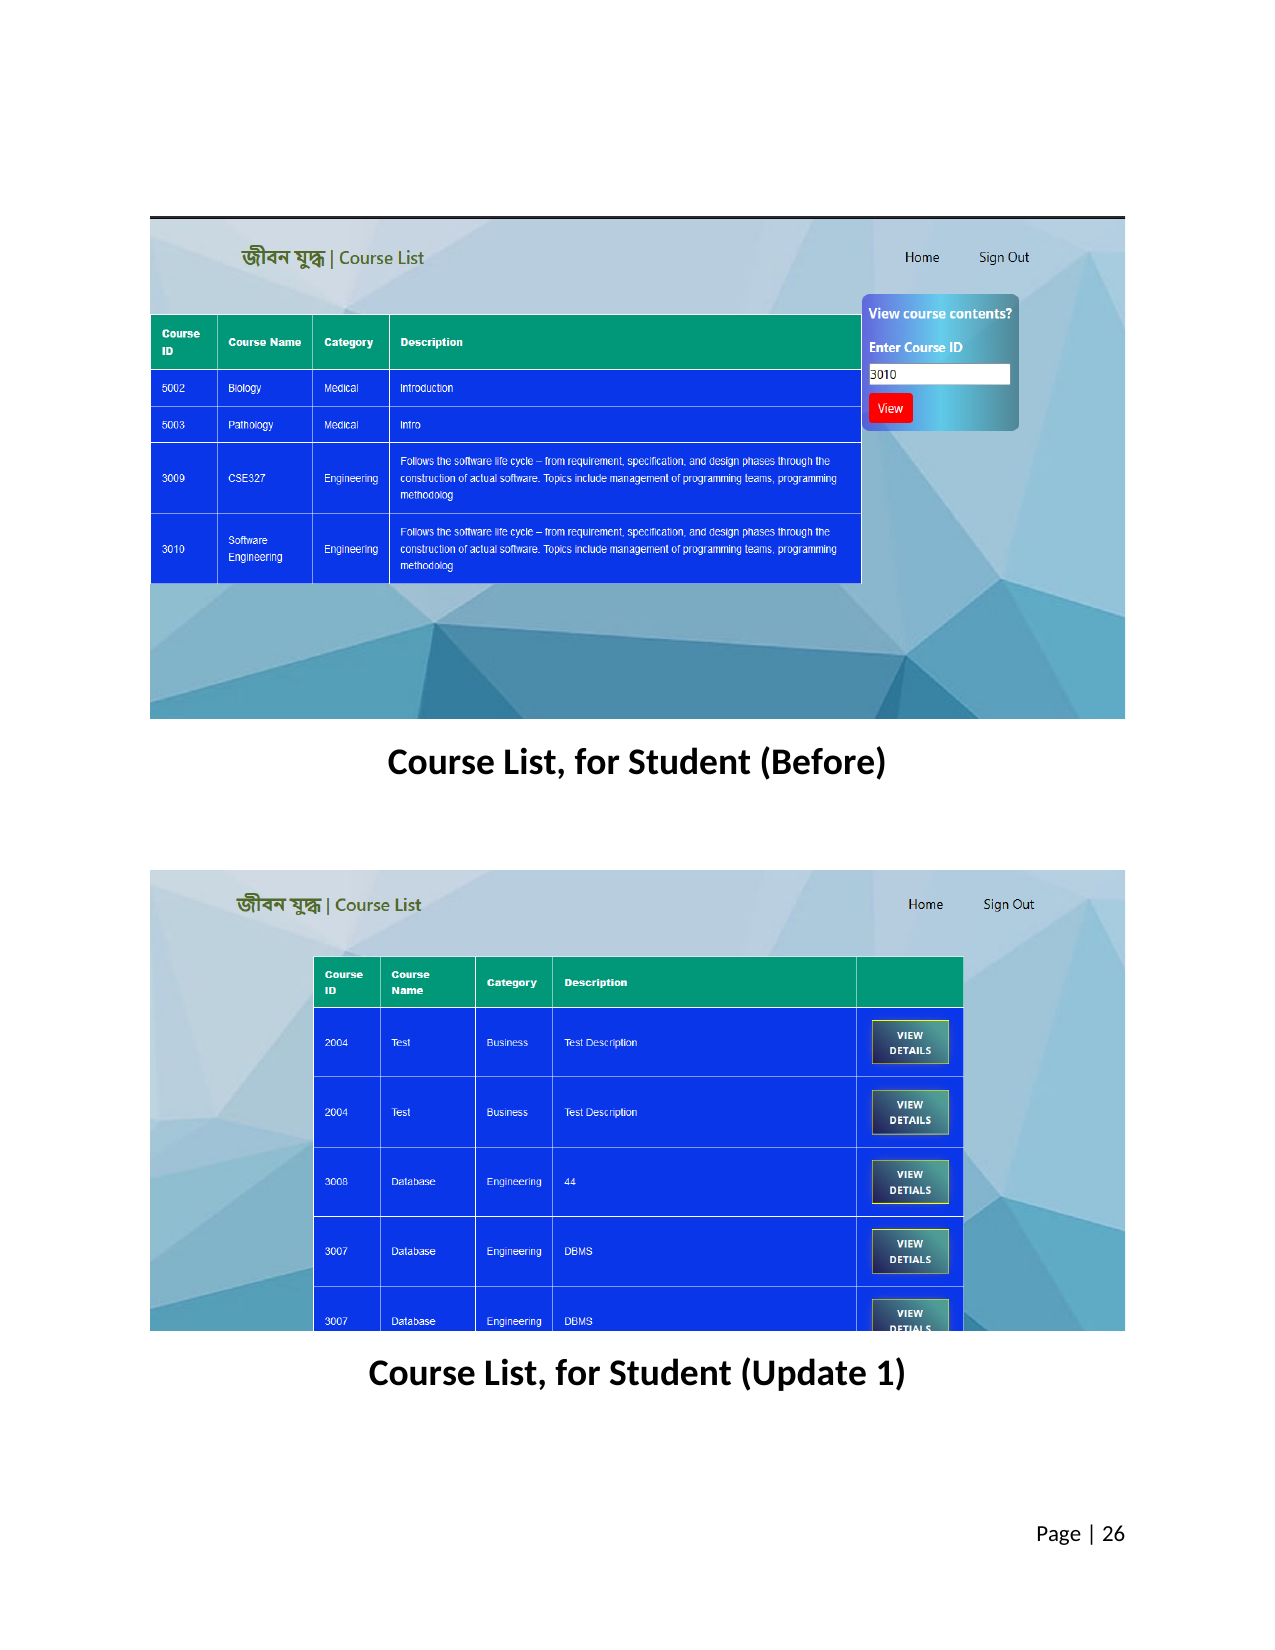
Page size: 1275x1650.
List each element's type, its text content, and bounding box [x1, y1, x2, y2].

picture [150, 216, 1125, 719]
text Course List, for Student (Update 1) [150, 1349, 1125, 1395]
picture [150, 870, 1125, 1331]
text Course List, for Student (Before) [150, 738, 1125, 784]
